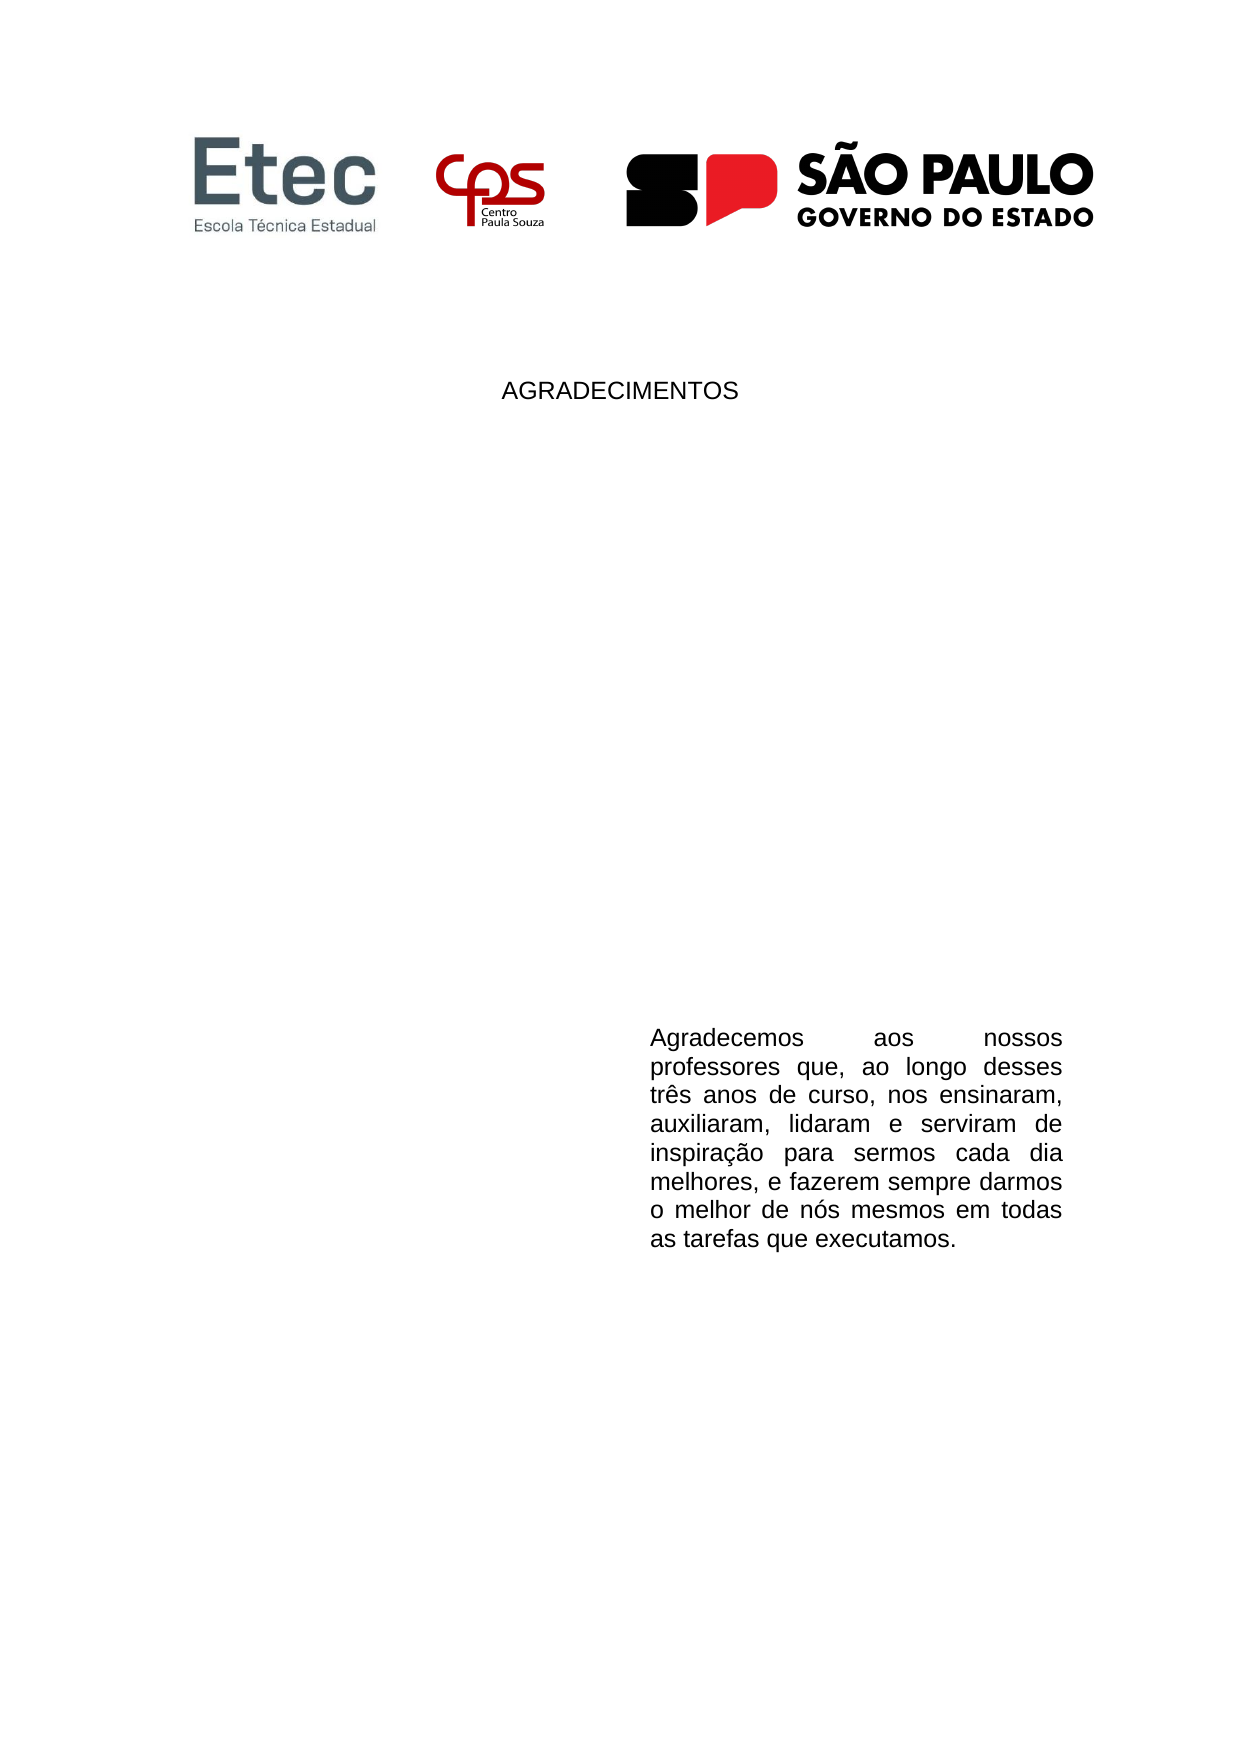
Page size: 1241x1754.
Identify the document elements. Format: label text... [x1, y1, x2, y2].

picture [188, 130, 383, 238]
picture [404, 106, 1125, 262]
text Agradecemos aos nossos professores que, ao longo desses três anos de curso, nos ensinaram, auxiliaram, lidaram e serviram de inspiração para sermos cada dia melhores, e fazerem sempre darmos o melhor de nós mesmos em todas as tarefas que executamos. [650, 1023, 1063, 1253]
text AGRADECIMENTOS [177, 376, 1063, 405]
